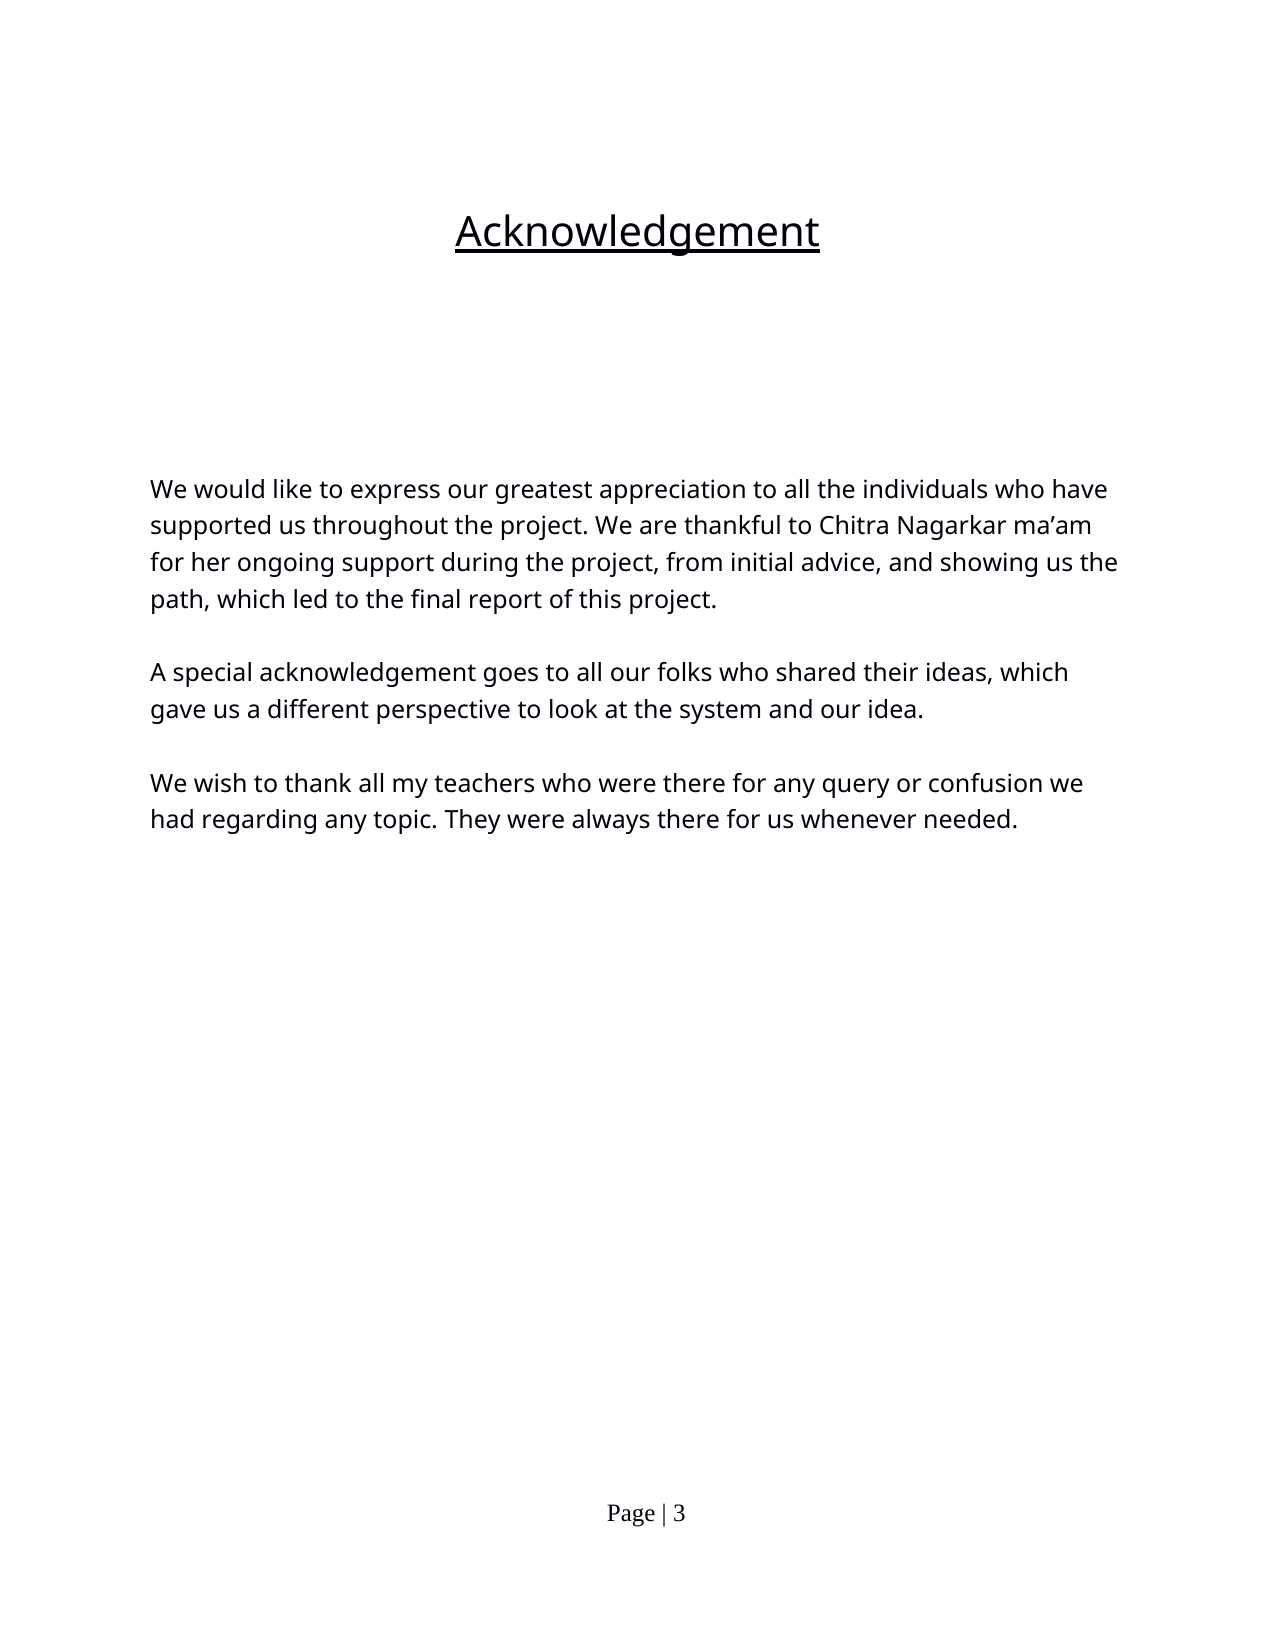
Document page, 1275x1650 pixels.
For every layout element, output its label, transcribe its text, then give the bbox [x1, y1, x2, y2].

text A special acknowledgement goes to all our folks who shared their ideas, which gave us a different perspective to look at the system and our idea. [150, 655, 1125, 726]
text We wish to thank all my teachers who were there for any query or confusion we had regarding any topic. They were always there for us whenever needed. [150, 765, 1125, 836]
text We would like to express our greatest appreciation to all the individuals who have supported us throughout the project. We are thankful to Chitra Nagarkar ma’am for her ongoing support during the project, from initial advice, and showing us the path, which led to the final report of this project. [150, 471, 1125, 616]
text Acknowledgement [150, 202, 1125, 258]
